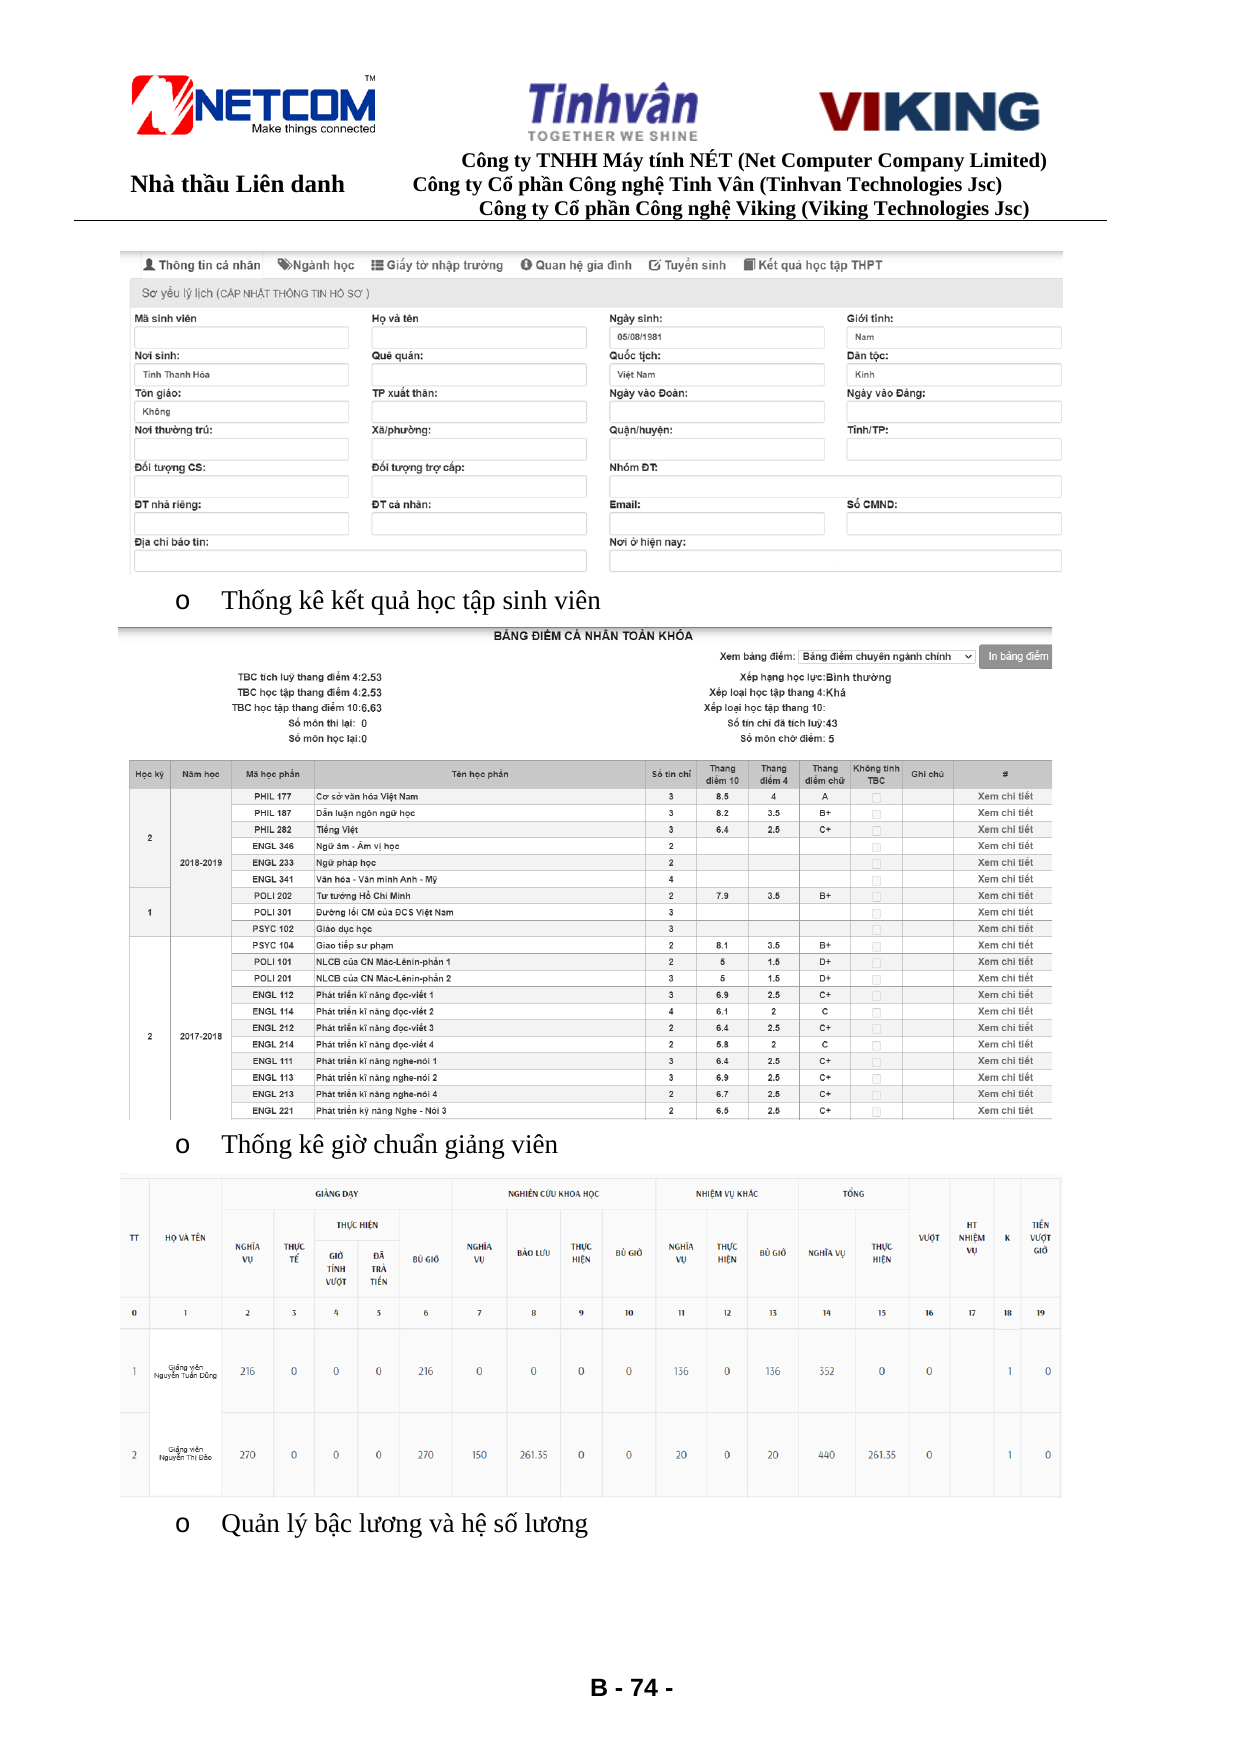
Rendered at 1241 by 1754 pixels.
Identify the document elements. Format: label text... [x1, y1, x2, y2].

list Thống kê giờ chuẩn giảng viên [174, 1128, 1063, 1161]
list Quản lý bậc lương và hệ số lương [174, 1507, 1063, 1540]
picture [818, 82, 1041, 144]
picture [118, 1171, 1064, 1499]
picture [131, 75, 375, 135]
picture [528, 82, 698, 141]
list Thống kê kết quả học tập sinh viên [174, 584, 1063, 617]
